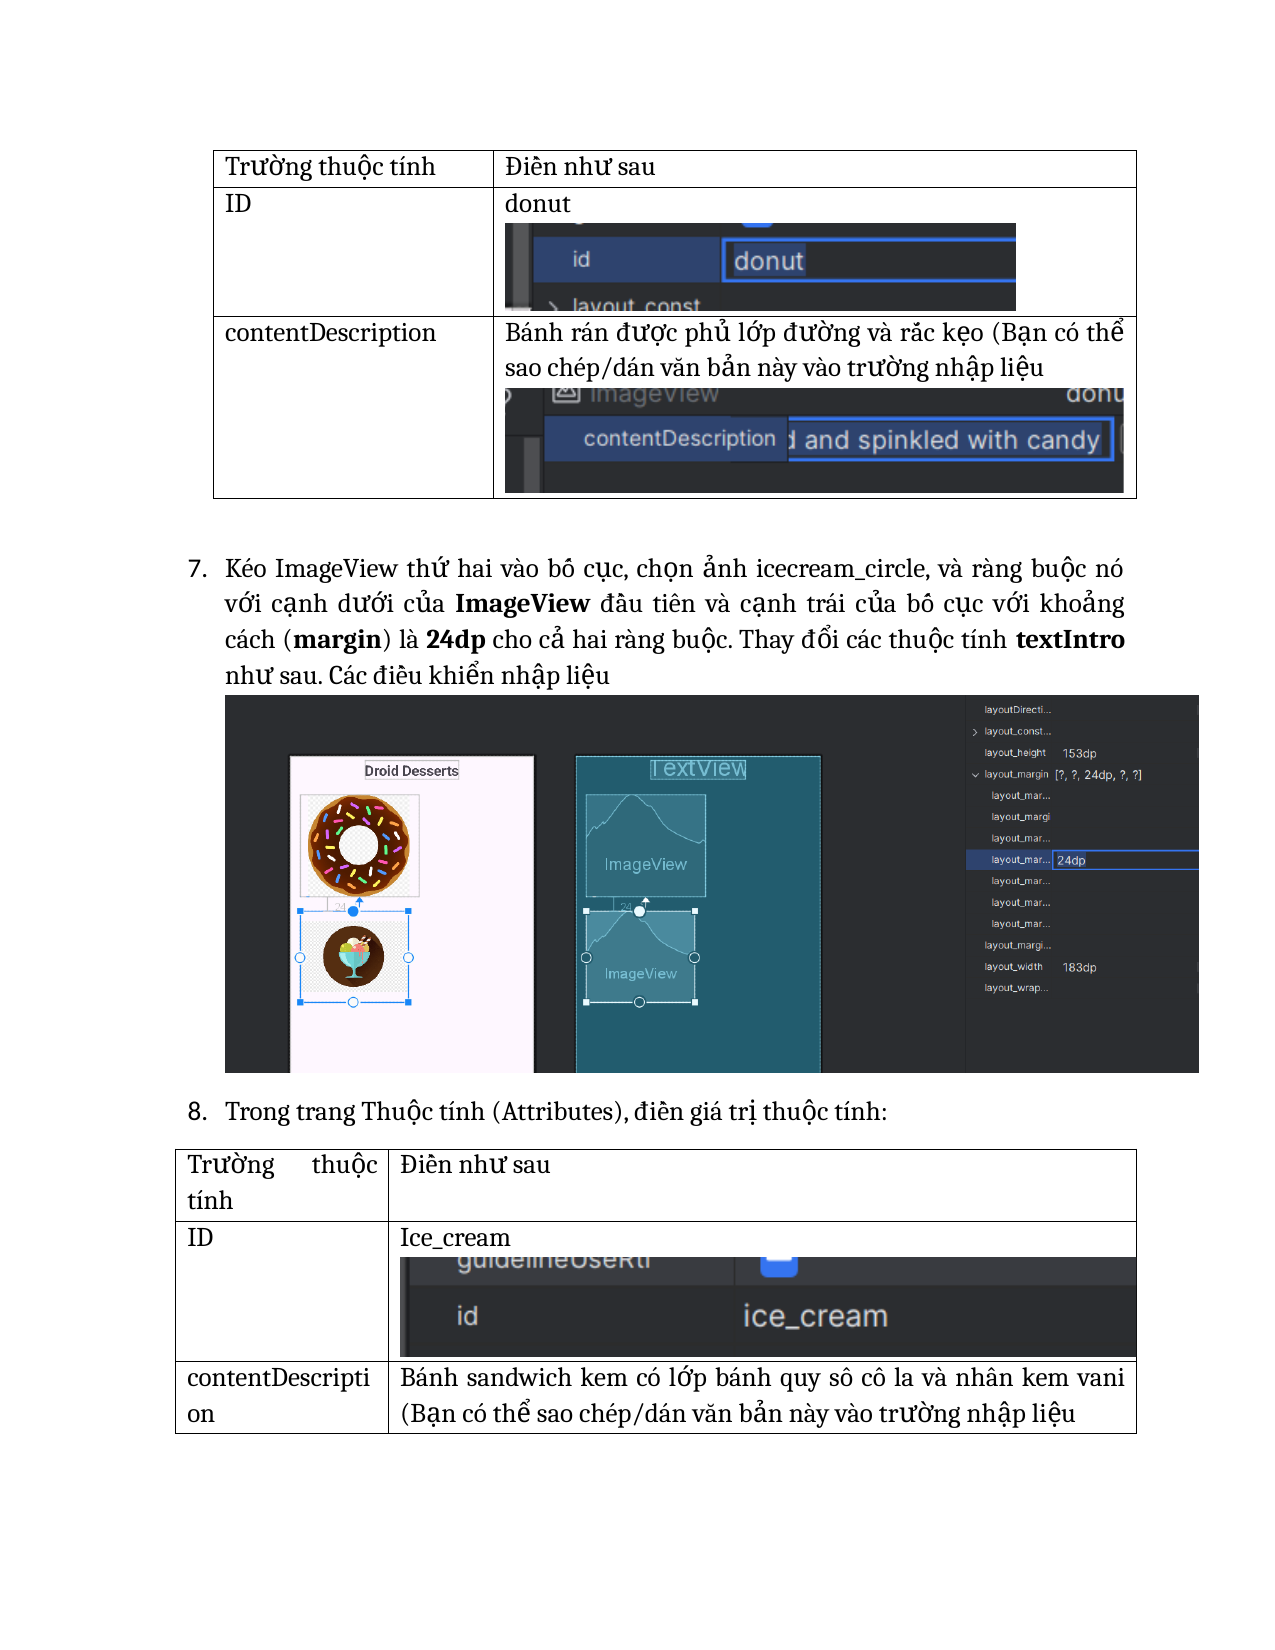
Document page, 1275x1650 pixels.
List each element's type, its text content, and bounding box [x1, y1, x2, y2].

list Trong trang Thuộc tính (Attributes), điền giá trị thuộc tính: [187, 1094, 1125, 1127]
table_cell donut [494, 188, 1136, 316]
picture [400, 1257, 1137, 1357]
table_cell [389, 1362, 1136, 1433]
table_header Trường thuộc tính [214, 151, 493, 187]
table_cell contentDescription [176, 1362, 388, 1433]
list Kéo ImageView thứ hai vào bố cục, chọn ảnh icecream_circle, và ràng buộc nó với cạnh dưới của ImageView đầu tiên và cạnh trái của bố cục với khoảng cách (margin) là 24dp cho cả hai ràng buộc. Thay đổi các thuộc tính textIntro như sau. Các điều khiển nhập liệu [187, 551, 1125, 691]
table_cell ID [176, 1222, 388, 1361]
table_cell Bánh rán được phủ lớp đường và rắc kẹo (Bạn có thể sao chép/dán văn bản này vào trường nhập liệu [494, 317, 1136, 497]
picture [225, 695, 1199, 1073]
table_header Trường thuộc tính [176, 1150, 388, 1221]
picture [505, 388, 1124, 493]
table_cell ID [214, 188, 493, 316]
table_header Điền như sau [389, 1150, 1136, 1221]
table_header Điền như sau [494, 151, 1136, 187]
table_cell contentDescription [214, 317, 493, 497]
table_cell Ice_cream [389, 1222, 1136, 1361]
picture [505, 223, 1016, 311]
